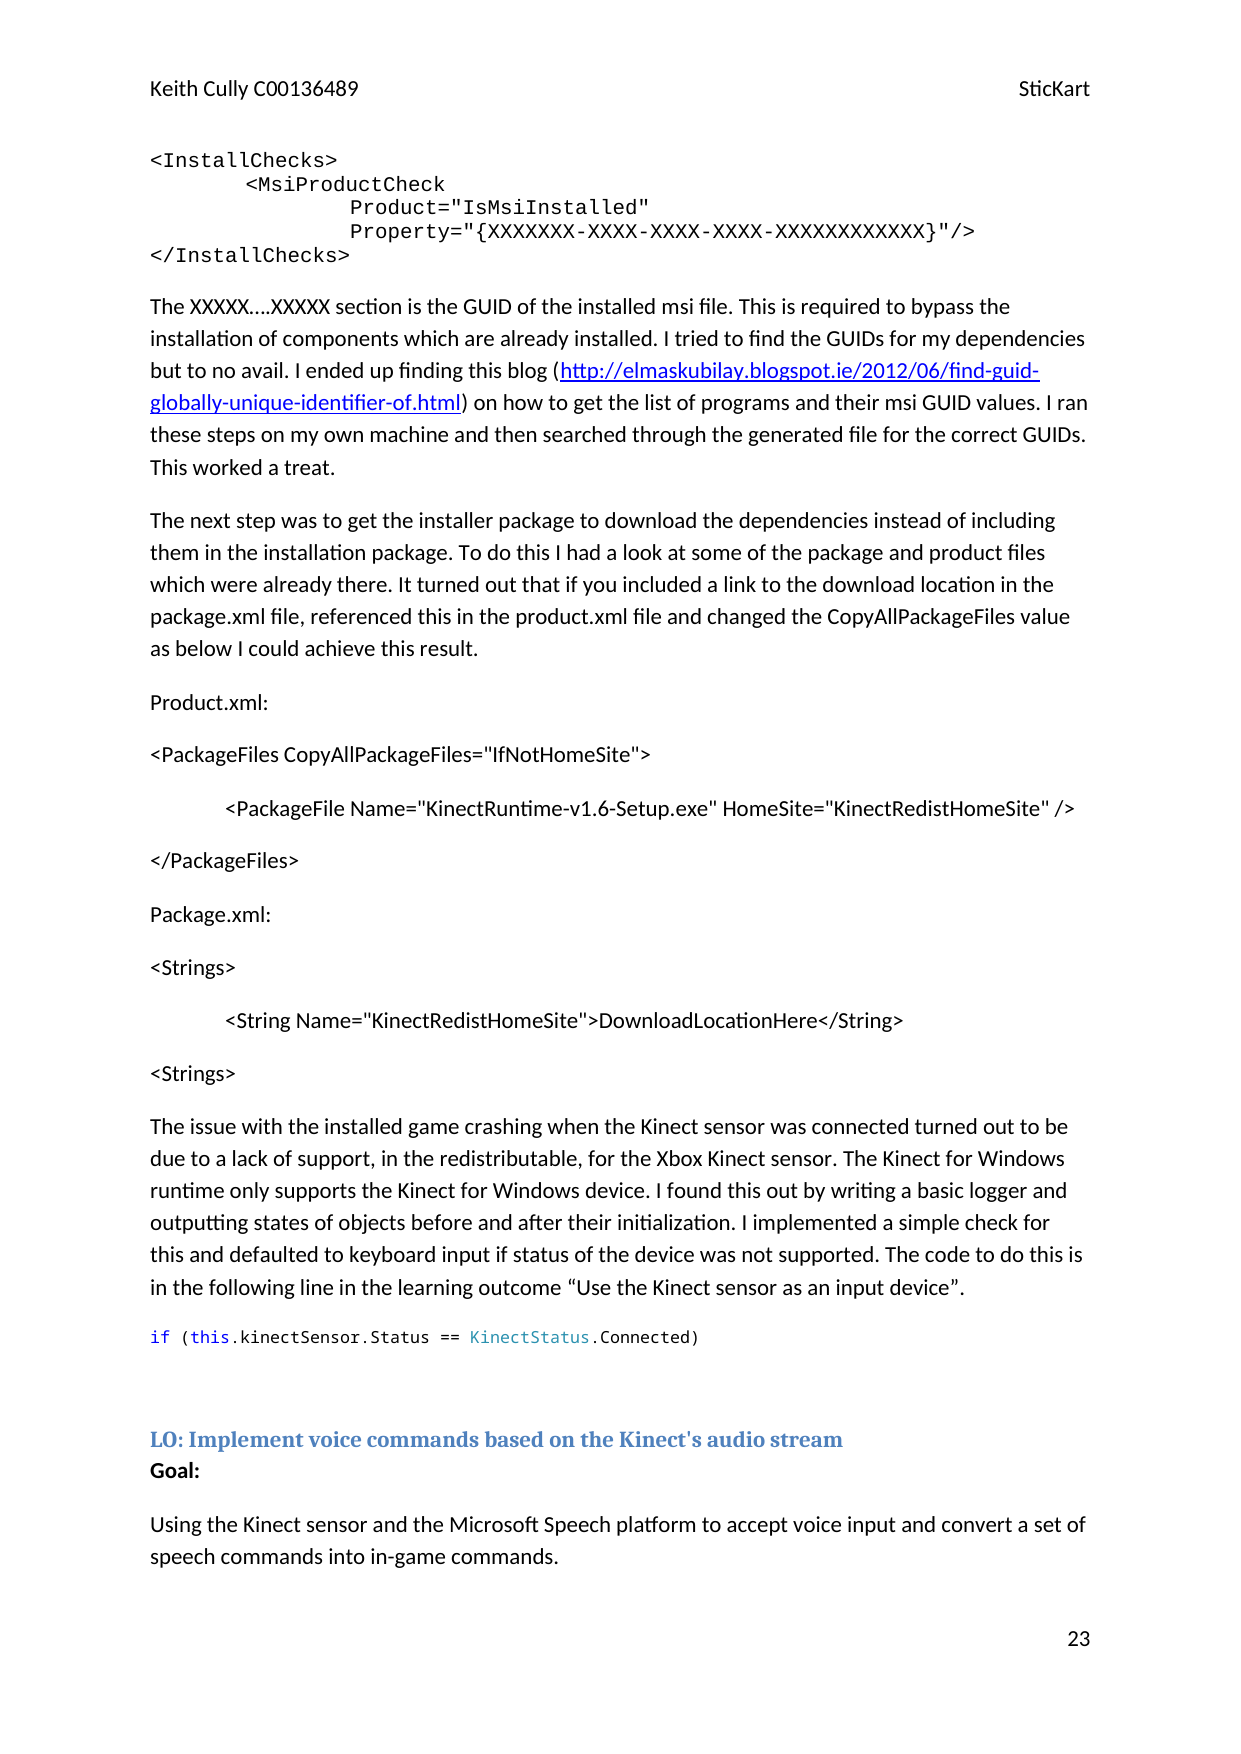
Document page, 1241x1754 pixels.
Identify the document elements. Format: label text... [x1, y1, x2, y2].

text <Strings> [150, 1059, 1090, 1087]
text Product.xml: [150, 688, 1090, 716]
text </PackageFiles> [150, 847, 1090, 875]
text Goal: [150, 1457, 1090, 1485]
text <String Name="KinectRedistHomeSite">DownloadLocationHere</String> [150, 1006, 1090, 1034]
text <MsiProductCheck [150, 174, 1090, 197]
text Product="IsMsiInstalled" [150, 197, 1090, 221]
text <Strings> [150, 953, 1090, 981]
text The issue with the installed game crashing when the Kinect sensor was connected turned out to be due to a lack of support, in the redistributable, for the Xbox Kinect sensor. The Kinect for Windows runtime only supports the Kinect for Windows device. I found this out by writing a basic logger and outputting states of objects before and after their initialization. I implemented a simple check for this and defaulted to keyboard input if status of the device was not supported. The code to do this is in the following line in the learning outcome “Use the Kinect sensor as an input device”. [150, 1112, 1090, 1301]
subtitle LO: Implement voice commands based on the Kinect's audio stream [150, 1426, 1090, 1453]
text <PackageFiles CopyAllPackageFiles="IfNotHomeSite"> [150, 741, 1090, 769]
text The XXXXX….XXXXX section is the GUID of the installed msi file. This is required to bypass the installation of components which are already installed. I tried to find the GUIDs for my dependencies but to no avail. I ended up finding this blog (http://elmaskubilay.blogspot.ie/2012/06/find-guid-globally-unique-identifier-of.html) on how to get the list of programs and their msi GUID values. I ran these steps on my own machine and then searched through the generated file for the correct GUIDs. This worked a treat. [150, 292, 1090, 481]
text <PackageFile Name="KinectRuntime-v1.6-Setup.exe" HomeSite="KinectRedistHomeSite" /> [150, 794, 1090, 822]
text Using the Kinect sensor and the Microsoft Speech platform to accept voice input and convert a set of speech commands into in-game commands. [150, 1510, 1090, 1570]
text if (this.kinectSensor.Status == KinectStatus.Connected) [150, 1326, 1090, 1348]
text <InstallChecks> [150, 150, 1090, 174]
text Property="{XXXXXXX-XXXX-XXXX-XXXX-XXXXXXXXXXXX}"/> [150, 221, 1090, 244]
text The next step was to get the installer package to download the dependencies instead of including them in the installation package. To do this I had a look at some of the package and product files which were already there. It turned out that if you included a link to the download location in the package.xml file, referenced this in the product.xml file and changed the CopyAllPackageFiles value as below I could achieve this result. [150, 506, 1090, 663]
text </InstallChecks> [150, 244, 1090, 268]
text Package.xml: [150, 900, 1090, 928]
